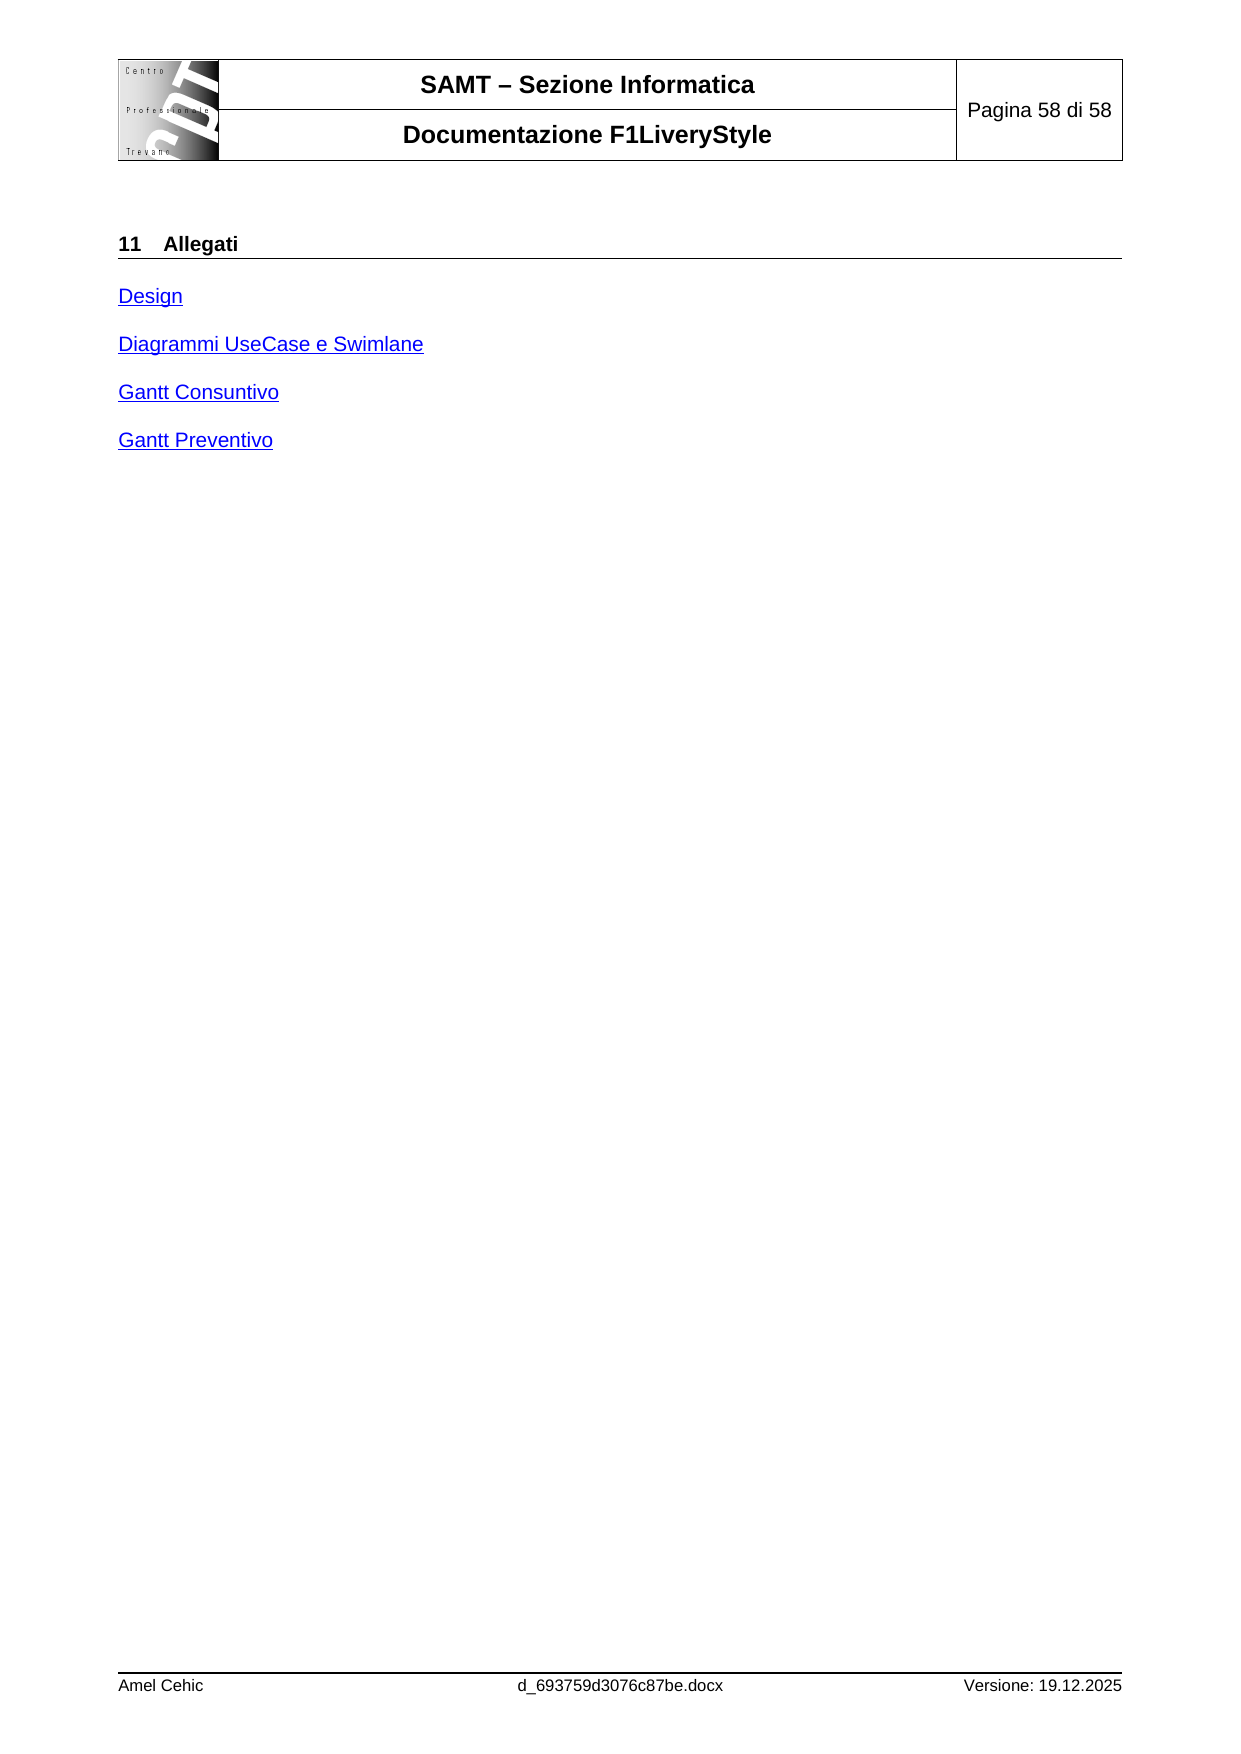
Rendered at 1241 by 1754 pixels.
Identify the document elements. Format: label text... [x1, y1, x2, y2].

text Design [118, 284, 1122, 308]
subtitle Allegati [118, 232, 1122, 258]
picture [118, 60, 219, 160]
text Gantt Preventivo [118, 428, 1122, 452]
text Diagrammi UseCase e Swimlane [118, 332, 1122, 356]
text Gantt Consuntivo [118, 380, 1122, 404]
